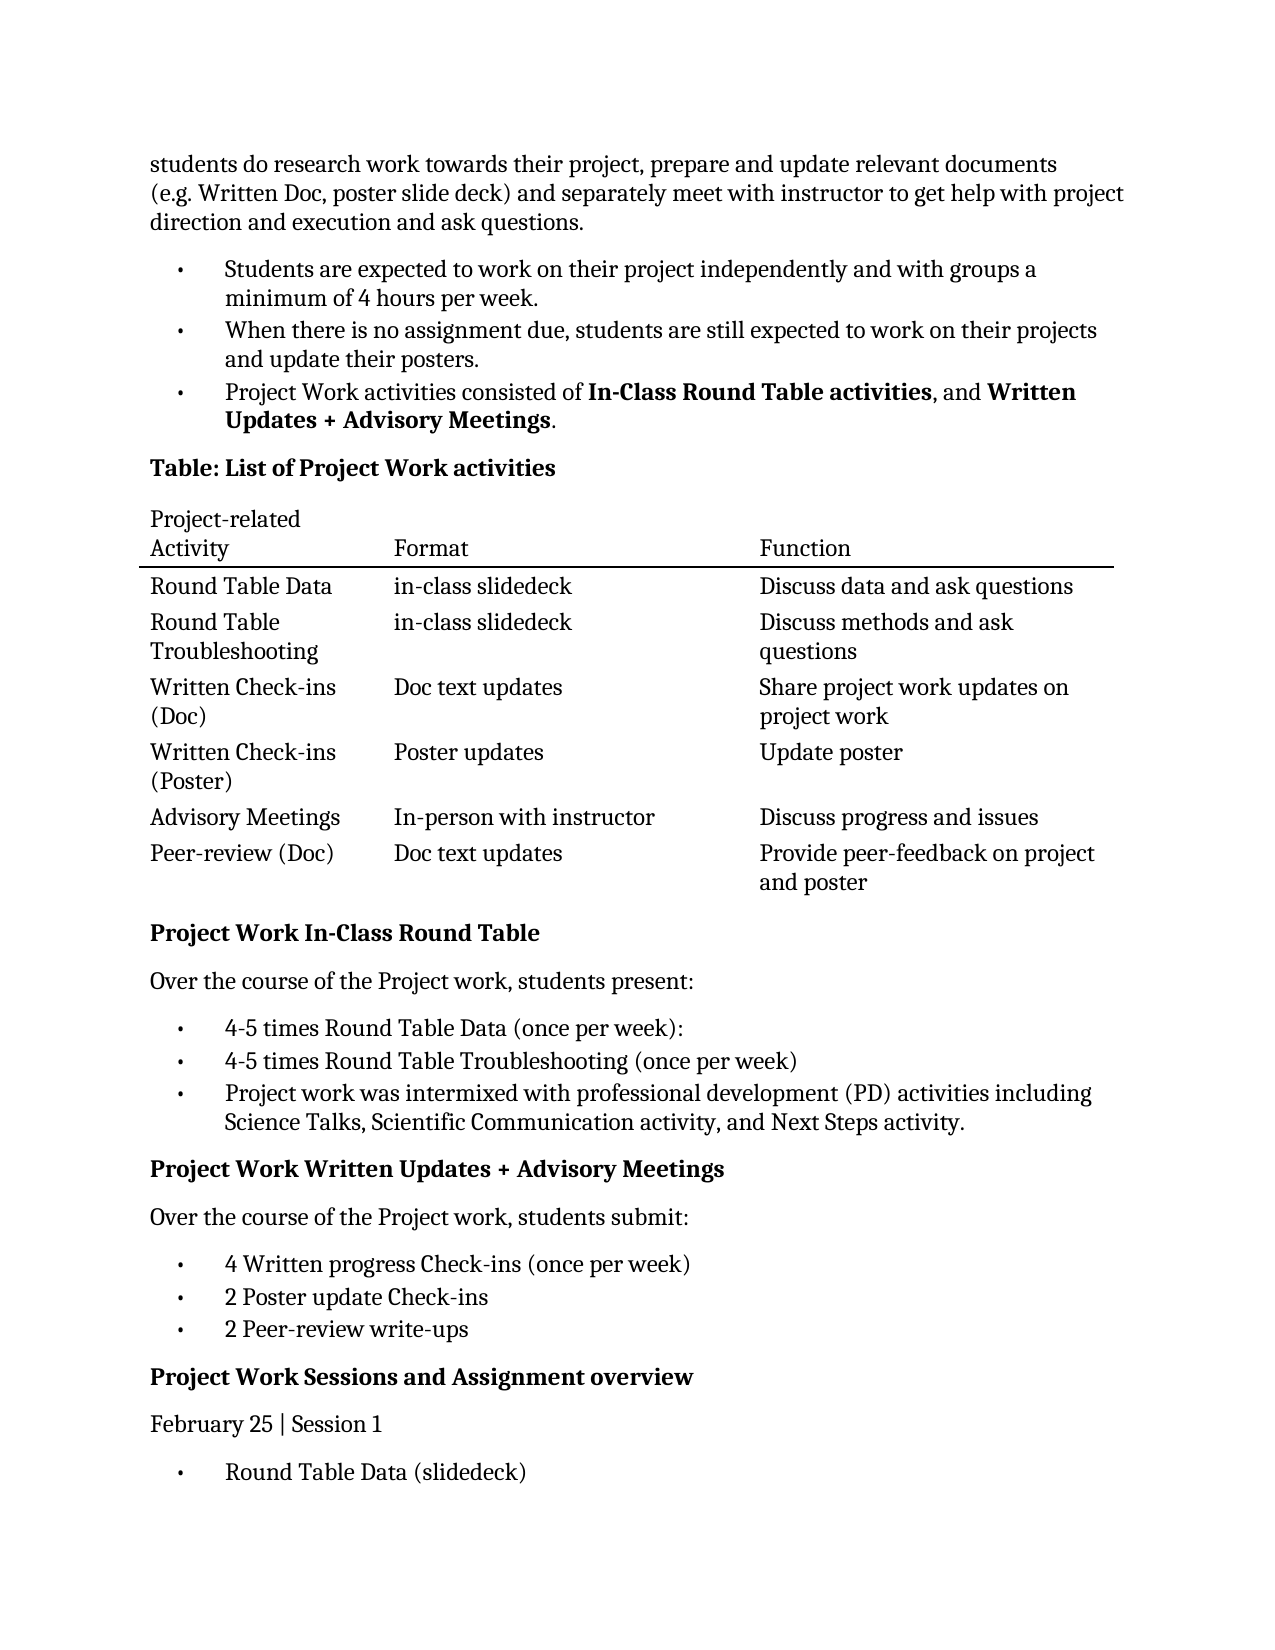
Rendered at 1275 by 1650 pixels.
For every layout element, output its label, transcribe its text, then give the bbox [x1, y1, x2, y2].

table_cell Discuss data and ask questions [748, 568, 1114, 604]
table_cell in-class slidedeck [383, 568, 748, 604]
list 4-5 times Round Table Troubleshooting (once per week) [175, 1047, 1125, 1075]
text Project Work Written Updates + Advisory Meetings [150, 1155, 1125, 1184]
table_header Project-related Activity [139, 501, 382, 566]
text Over the course of the Project work, students present: [150, 967, 1125, 995]
table_cell in-class slidedeck [383, 604, 748, 669]
table_header Function [748, 501, 1114, 566]
table_cell Doc text updates [383, 835, 748, 900]
text Over the course of the Project work, students submit: [150, 1203, 1125, 1232]
table_header Format [383, 501, 748, 566]
table_cell Poster updates [383, 734, 748, 799]
text Project Work In-Class Round Table [150, 919, 1125, 948]
list Students are expected to work on their project independently and with groups a minimum of 4 hours per week. [175, 255, 1125, 312]
list 2 Poster update Check-ins [175, 1283, 1125, 1312]
table_cell Written Check-ins (Poster) [139, 734, 382, 799]
list 4-5 times Round Table Data (once per week): [175, 1014, 1125, 1043]
table_cell Share project work updates on project work [748, 669, 1114, 734]
text February 25 | Session 1 [150, 1410, 1125, 1439]
list Project Work activities consisted of In-Class Round Table activities, and Written Updates + Advisory Meetings. [175, 377, 1125, 435]
table_cell In-person with instructor [383, 799, 748, 835]
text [150, 150, 1125, 236]
table_cell Provide peer-feedback on project and poster [748, 835, 1114, 900]
list 2 Peer-review write-ups [175, 1315, 1125, 1344]
text Table: List of Project Work activities [150, 454, 1125, 482]
list 4 Written progress Check-ins (once per week) [175, 1250, 1125, 1279]
list Round Table Data (slidedeck) [175, 1458, 1125, 1487]
table_cell Peer-review (Doc) [139, 835, 382, 900]
table_cell Written Check-ins (Doc) [139, 669, 382, 734]
list Project work was intermixed with professional development (PD) activities including Science Talks, Scientific Communication activity, and Next Steps activity. [175, 1079, 1125, 1137]
text Project Work Sessions and Assignment overview [150, 1363, 1125, 1392]
table_cell Round Table Data [139, 568, 382, 604]
table_cell Doc text updates [383, 669, 748, 734]
table_cell Advisory Meetings [139, 799, 382, 835]
table_cell Discuss progress and issues [748, 799, 1114, 835]
table_cell Round Table Troubleshooting [139, 604, 382, 669]
table_cell Discuss methods and ask questions [748, 604, 1114, 669]
list When there is no assignment due, students are still expected to work on their projects and update their posters. [175, 316, 1125, 374]
table_cell Update poster [748, 734, 1114, 799]
